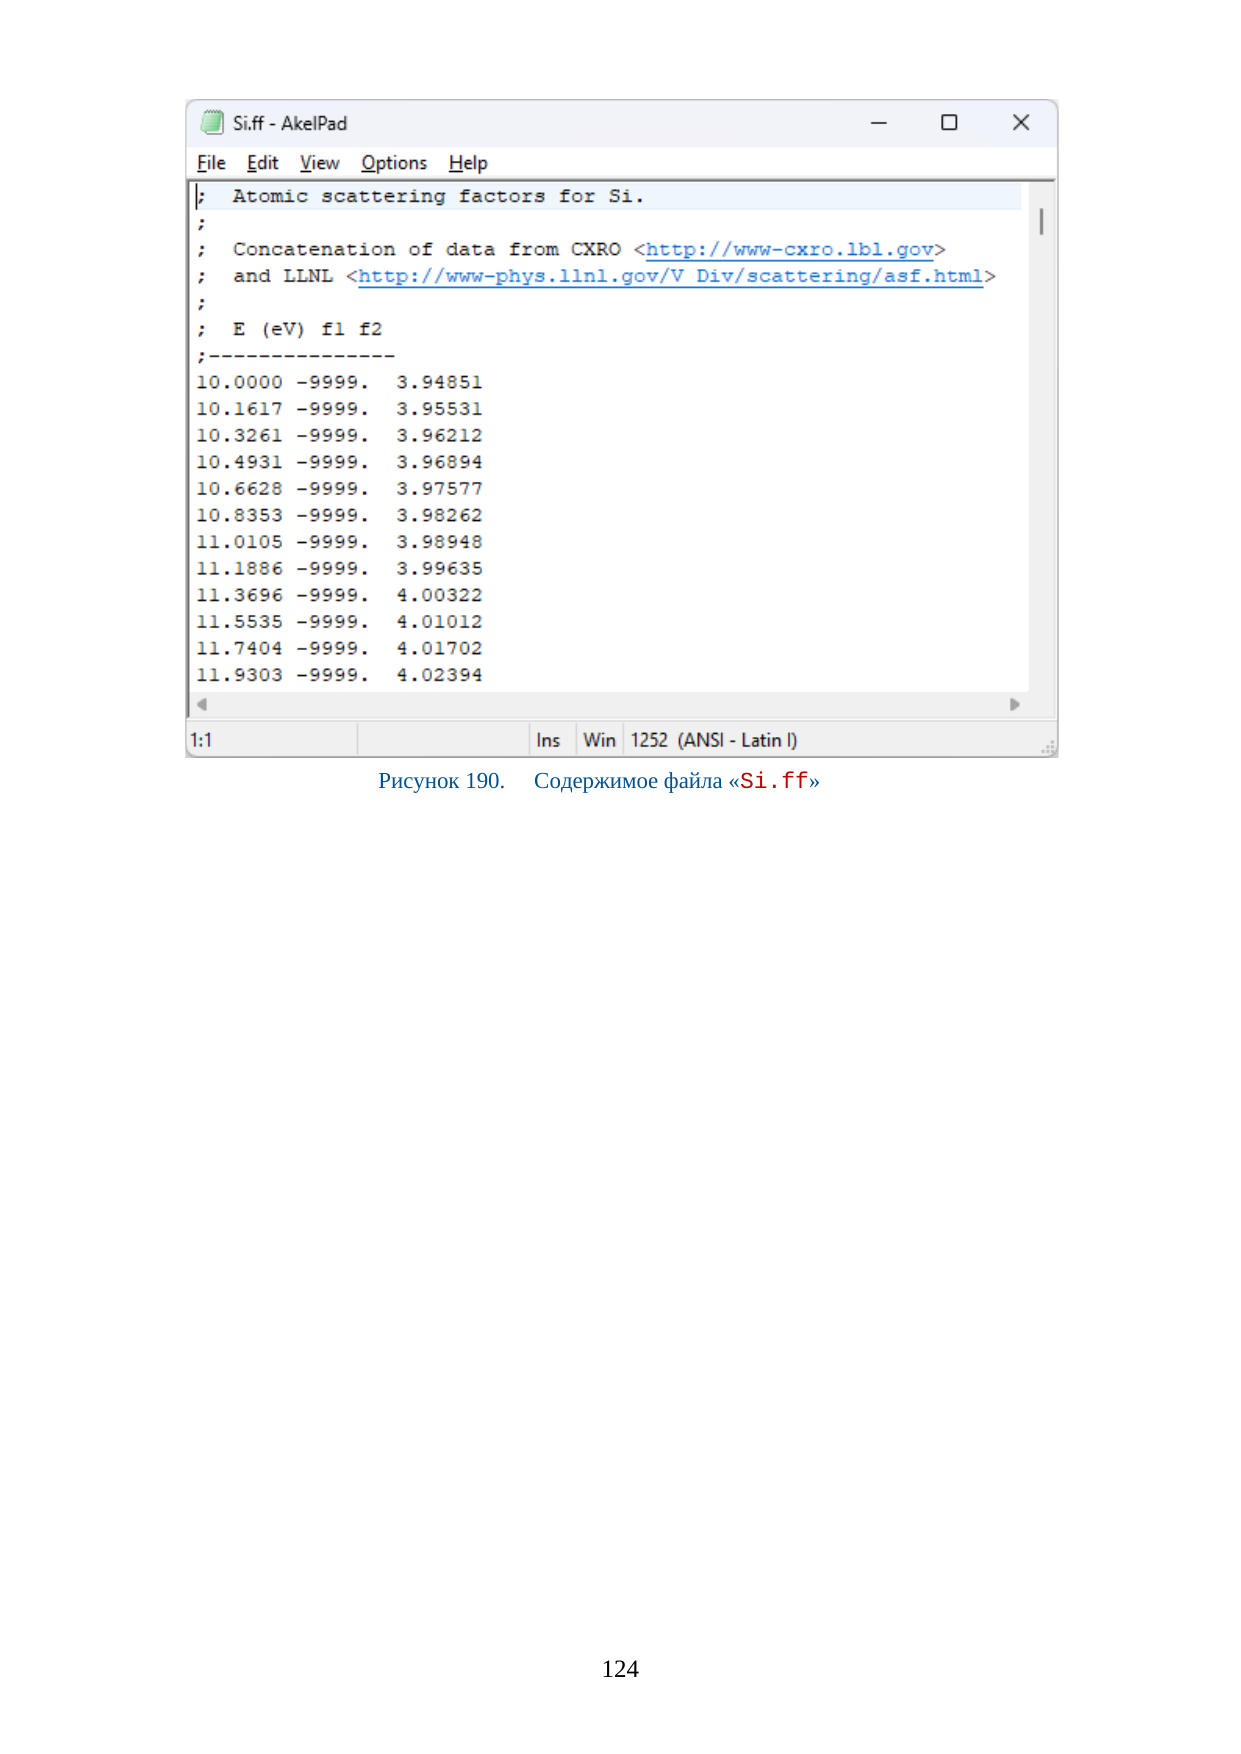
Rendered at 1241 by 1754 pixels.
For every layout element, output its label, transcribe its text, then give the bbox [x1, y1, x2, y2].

picture [185, 99, 1059, 758]
